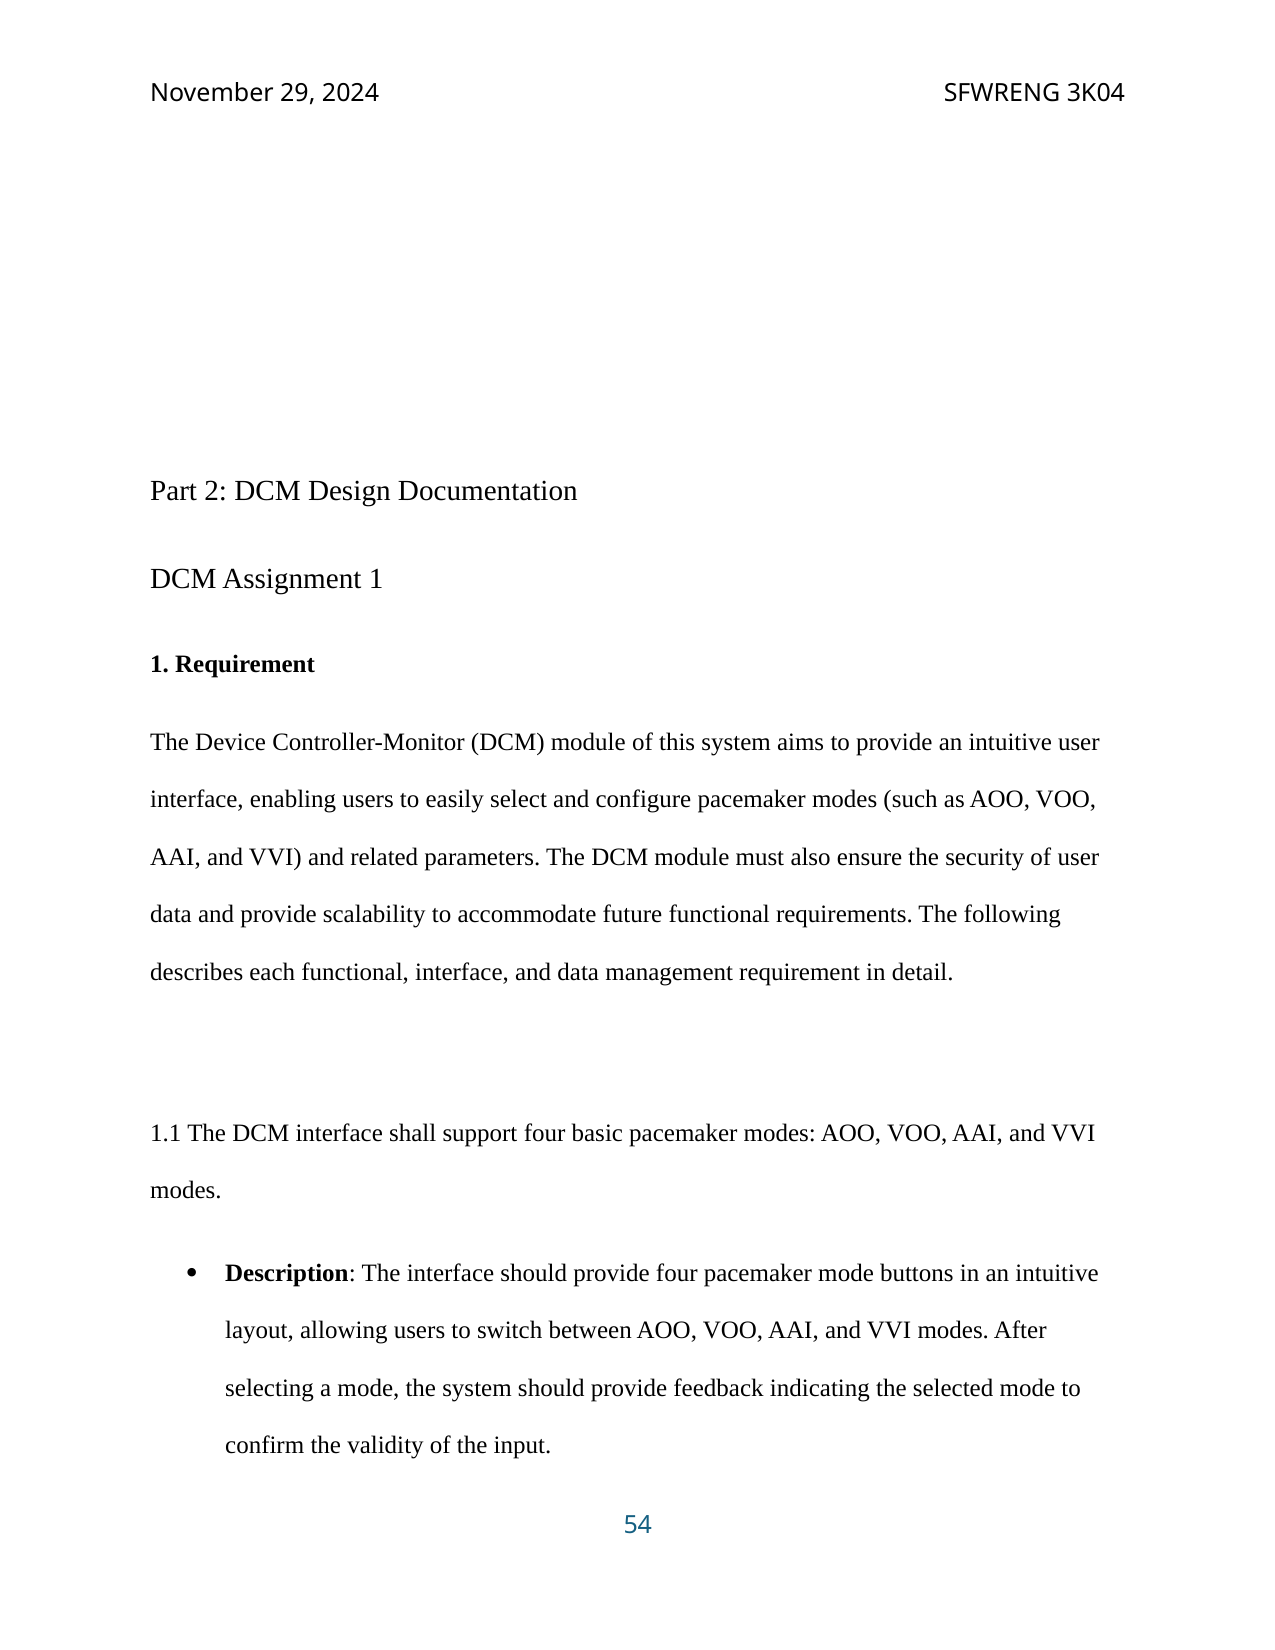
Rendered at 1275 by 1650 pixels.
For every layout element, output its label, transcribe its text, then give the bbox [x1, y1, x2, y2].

text The Device Controller-Monitor (DCM) module of this system aims to provide an intuitive user interface, enabling users to easily select and configure pacemaker modes (such as AOO, VOO, AAI, and VVI) and related parameters. The DCM module must also ensure the security of user data and provide scalability to accommodate future functional requirements. The following describes each functional, interface, and data management requirement in detail. [150, 727, 1125, 986]
text Part 2: DCM Design Documentation [150, 473, 1125, 506]
text 1. Requirement [150, 649, 1125, 677]
text 1.1 The DCM interface shall support four basic pacemaker modes: AOO, VOO, AAI, and VVI modes. [150, 1118, 1125, 1204]
text DCM Assignment 1 [150, 561, 1125, 594]
list Description: The interface should provide four pacemaker mode buttons in an intuitive layout, allowing users to switch between AOO, VOO, AAI, and VVI modes. After selecting a mode, the system should provide feedback indicating the selected mode to confirm the validity of the input. [187, 1258, 1125, 1459]
